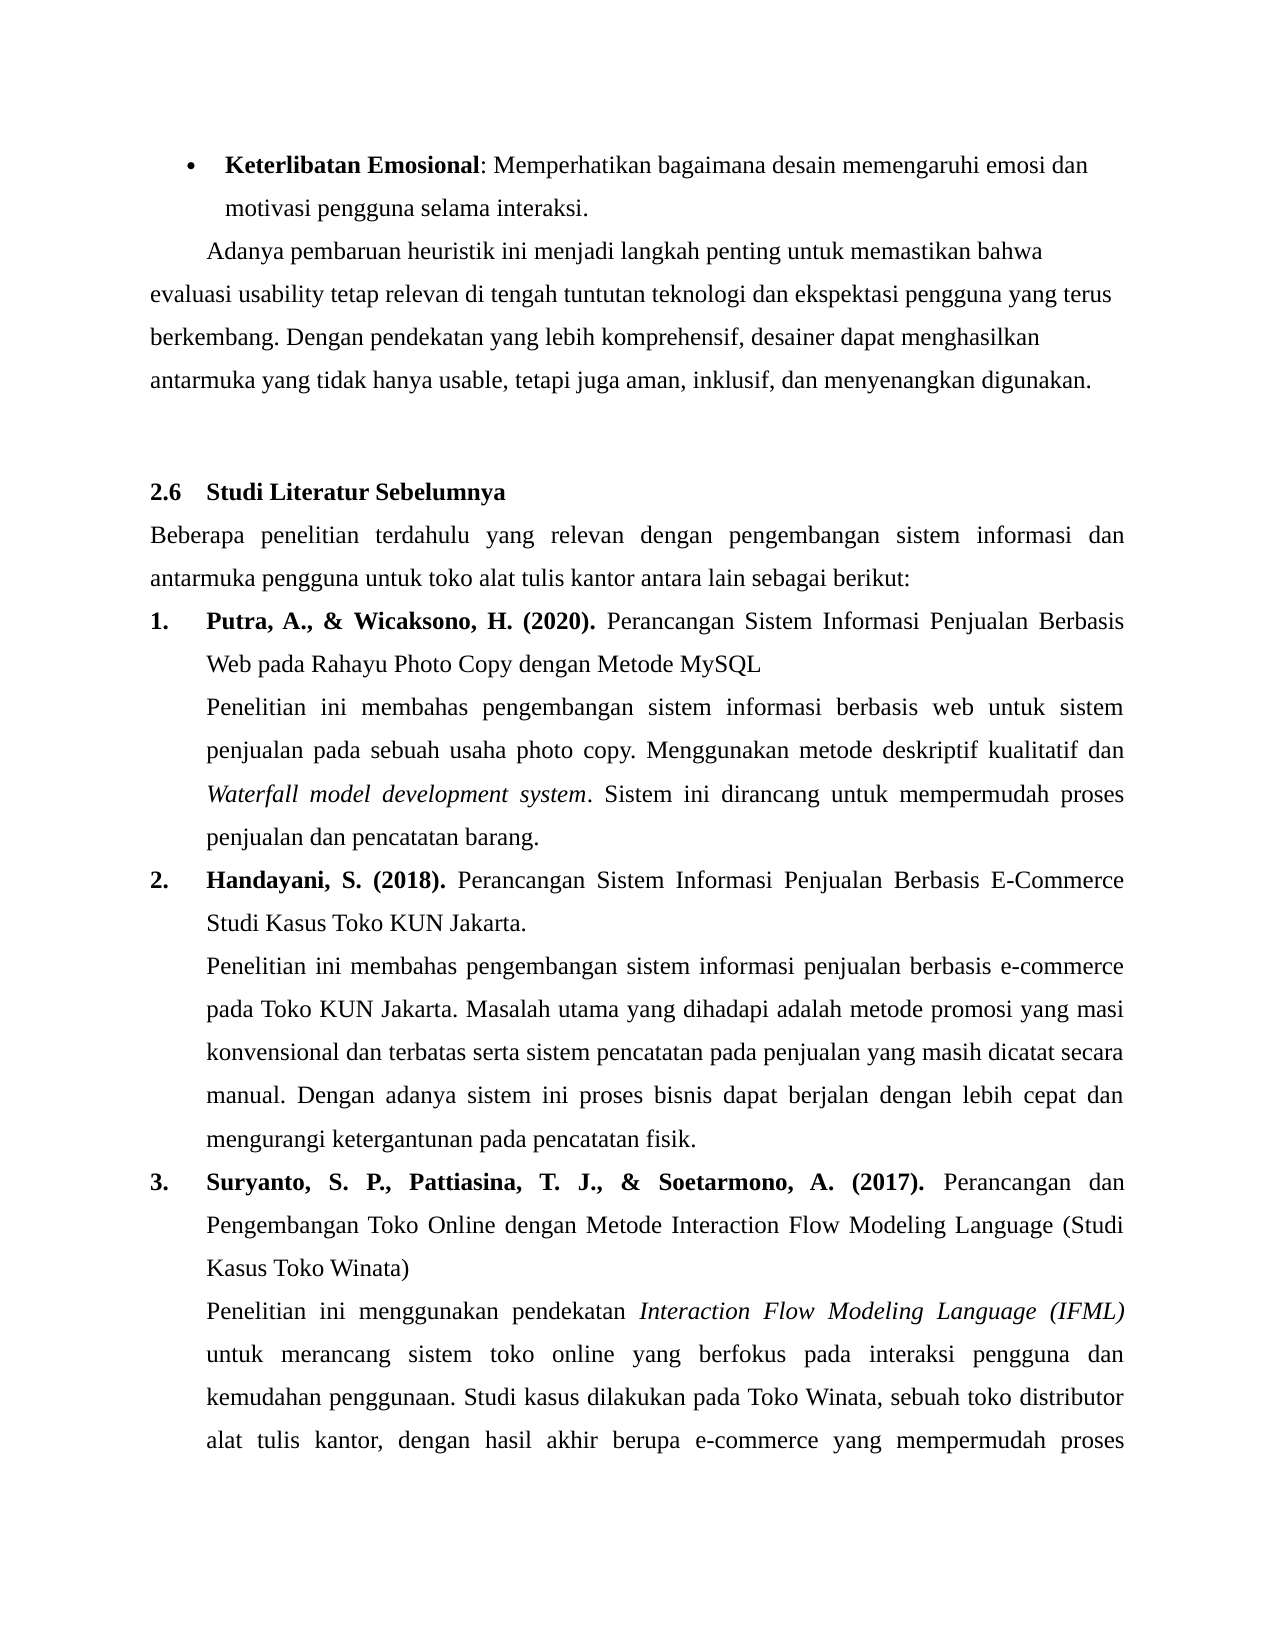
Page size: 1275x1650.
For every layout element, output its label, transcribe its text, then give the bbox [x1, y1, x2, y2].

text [206, 1296, 1125, 1454]
text Beberapa penelitian terdahulu yang relevan dengan pengembangan sistem informasi dan antarmuka pengguna untuk toko alat tulis kantor antara lain sebagai berikut: [150, 520, 1125, 592]
text Penelitian ini membahas pengembangan sistem informasi penjualan berbasis e-commerce pada Toko KUN Jakarta. Masalah utama yang dihadapi adalah metode promosi yang masi konvensional dan terbatas serta sistem pencatatan pada penjualan yang masih dicatat secara manual. Dengan adanya sistem ini proses bisnis dapat berjalan dengan lebih cepat dan mengurangi ketergantunan pada pencatatan fisik. [206, 951, 1125, 1152]
text Adanya pembaruan heuristik ini menjadi langkah penting untuk memastikan bahwa evaluasi usability tetap relevan di tengah tuntutan teknologi dan ekspektasi pengguna yang terus berkembang. Dengan pendekatan yang lebih komprehensif, desainer dapat menghasilkan antarmuka yang tidak hanya usable, tetapi juga aman, inklusif, dan menyenangkan digunakan. [150, 236, 1125, 394]
list Handayani, S. (2018). Perancangan Sistem Informasi Penjualan Berbasis E-Commerce Studi Kasus Toko KUN Jakarta. [150, 865, 1125, 937]
list Keterlibatan Emosional: Memperhatikan bagaimana desain memengaruhi emosi dan motivasi pengguna selama interaksi. [187, 150, 1125, 222]
list Putra, A., & Wicaksono, H. (2020). Perancangan Sistem Informasi Penjualan Berbasis Web pada Rahayu Photo Copy dengan Metode MySQL [150, 606, 1125, 678]
text Penelitian ini membahas pengembangan sistem informasi berbasis web untuk sistem penjualan pada sebuah usaha photo copy. Menggunakan metode deskriptif kualitatif dan Waterfall model development system. Sistem ini dirancang untuk mempermudah proses penjualan dan pencatatan barang. [206, 692, 1125, 851]
subtitle Studi Literatur Sebelumnya [150, 477, 1125, 506]
list Suryanto, S. P., Pattiasina, T. J., & Soetarmono, A. (2017). Perancangan dan Pengembangan Toko Online dengan Metode Interaction Flow Modeling Language (Studi Kasus Toko Winata) [150, 1167, 1125, 1282]
